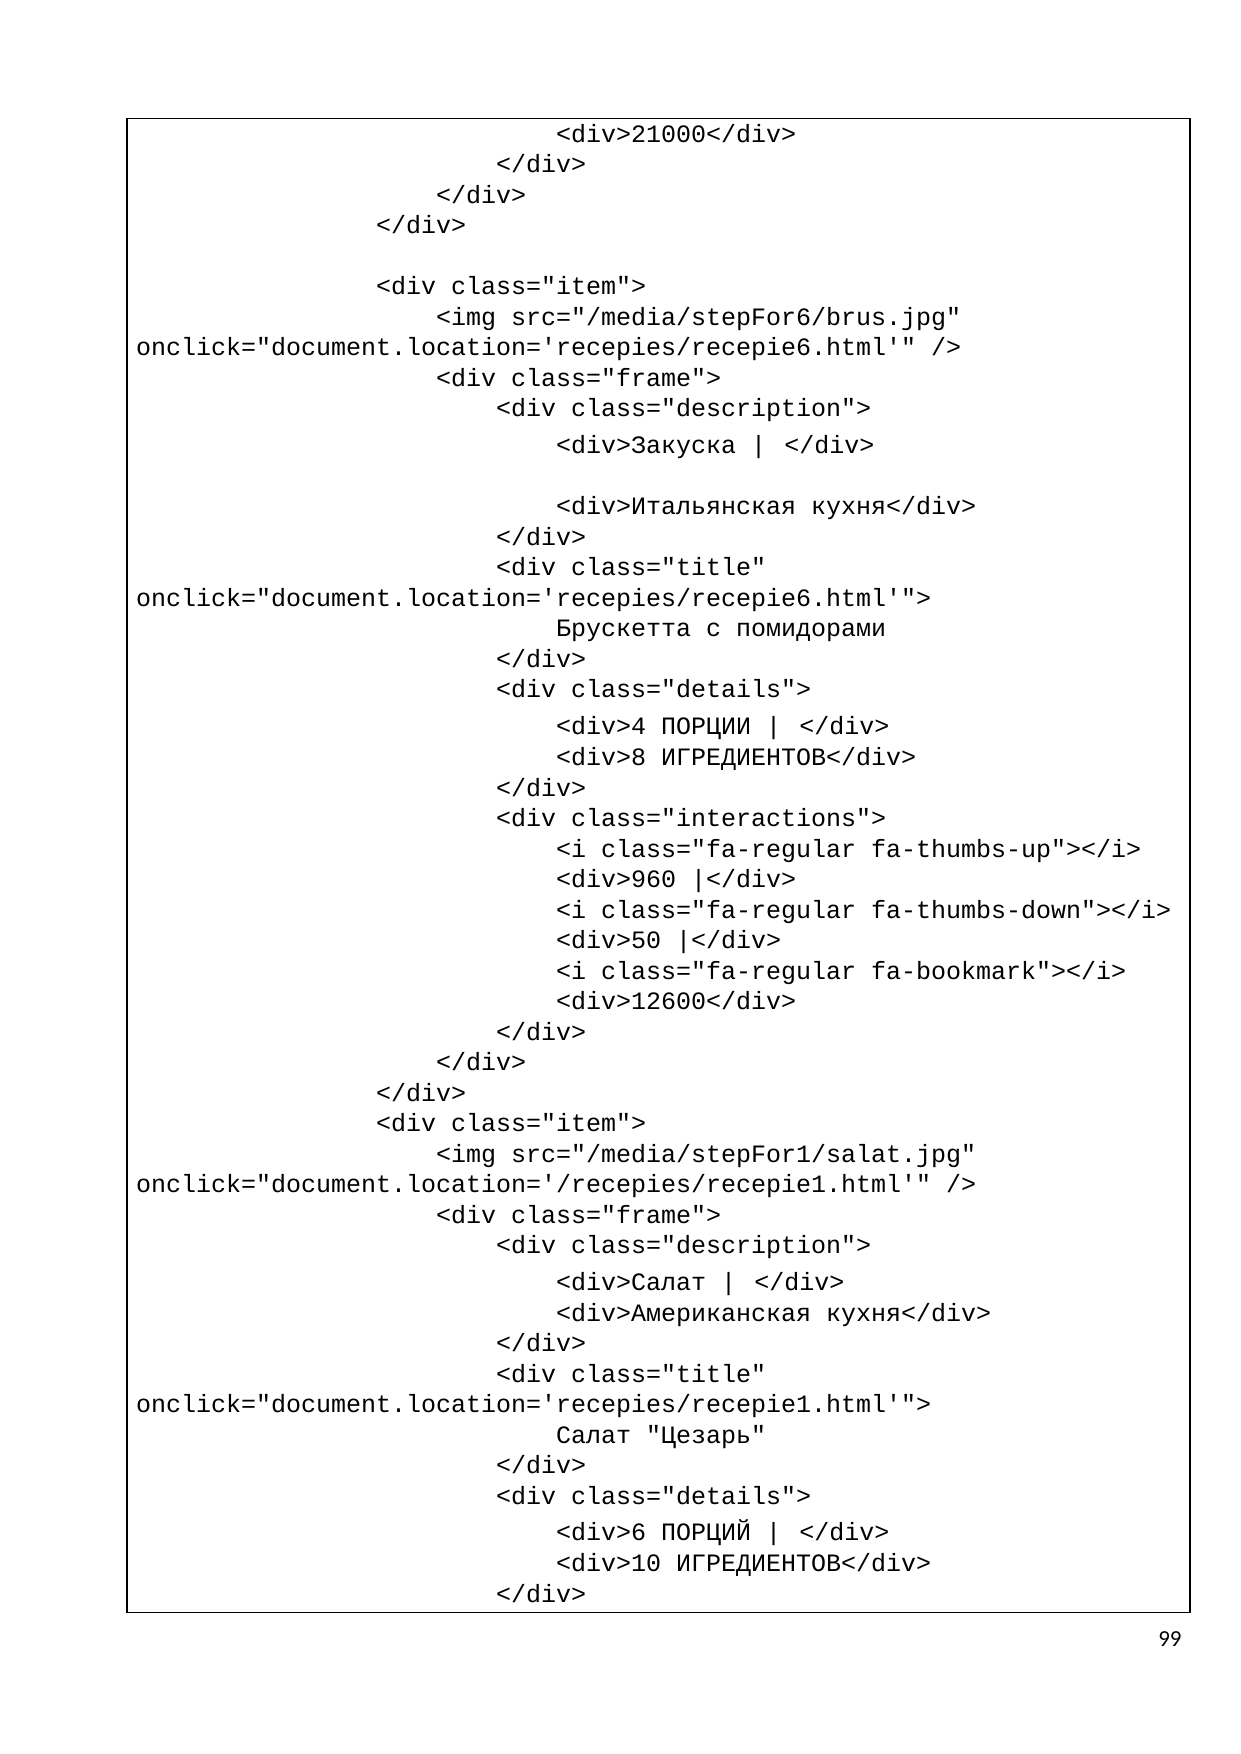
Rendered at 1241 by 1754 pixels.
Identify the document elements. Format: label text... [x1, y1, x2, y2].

text Брускетта с помидорами [128, 613, 1189, 643]
text </div> [128, 1016, 1189, 1047]
text <div class="item"> [128, 271, 1189, 301]
text </div> [128, 1047, 1189, 1077]
text </div> [128, 1328, 1189, 1358]
text <div>8 ИГРЕДИЕНТОВ</div> [128, 741, 1189, 772]
text </div> [128, 643, 1189, 674]
text <div class="description"> [128, 393, 1189, 423]
text <i class="fa-regular fa-thumbs-up"></i> [128, 833, 1189, 863]
text <div>50 |</div> [128, 924, 1189, 955]
text <div class="description"> [128, 1230, 1189, 1260]
text <i class="fa-regular fa-bookmark"></i> [128, 955, 1189, 986]
text <div>21000</div> [128, 119, 1189, 149]
text <div>Итальянская кухня</div> [128, 491, 1189, 521]
text <img src="/media/stepFor6/brus.jpg" onclick="document.location='recepies/recepie6.html'" /> [128, 301, 1189, 362]
text <div class="title" onclick="document.location='recepies/recepie6.html'"> [128, 552, 1189, 613]
text <div class="details"> [128, 1480, 1189, 1511]
text </div> [128, 1077, 1189, 1108]
text </div> [128, 521, 1189, 552]
text <div class="frame"> [128, 362, 1189, 393]
text </div> [128, 179, 1189, 210]
text <div>4 ПОРЦИИ |⠀</div> [128, 704, 1189, 741]
text </div> [128, 1450, 1189, 1480]
text <img src="/media/stepFor1/salat.jpg" onclick="document.location='/recepies/recepie1.html'" /> [128, 1138, 1189, 1199]
text <i class="fa-regular fa-thumbs-down"></i> [128, 894, 1189, 924]
text <div>Американская кухня</div> [128, 1297, 1189, 1328]
text </div> [128, 149, 1189, 179]
text <div class="item"> [128, 1108, 1189, 1138]
text <div class="details"> [128, 674, 1189, 704]
text <div>10 ИГРЕДИЕНТОВ</div> [128, 1548, 1189, 1578]
text <div>6 ПОРЦИЙ |⠀</div> [128, 1511, 1189, 1548]
text Салат "Цезарь" [128, 1419, 1189, 1450]
text <div>12600</div> [128, 986, 1189, 1016]
text <div class="title" onclick="document.location='recepies/recepie1.html'"> [128, 1358, 1189, 1419]
text <div>Закуска |⠀</div> [128, 423, 1189, 461]
text </div> [128, 210, 1189, 241]
text </div> [128, 1578, 1189, 1612]
text <div>960 |</div> [128, 863, 1189, 894]
text </div> [128, 772, 1189, 802]
text <div>Салат |⠀</div> [128, 1260, 1189, 1297]
text <div class="frame"> [128, 1199, 1189, 1230]
text <div class="interactions"> [128, 802, 1189, 833]
